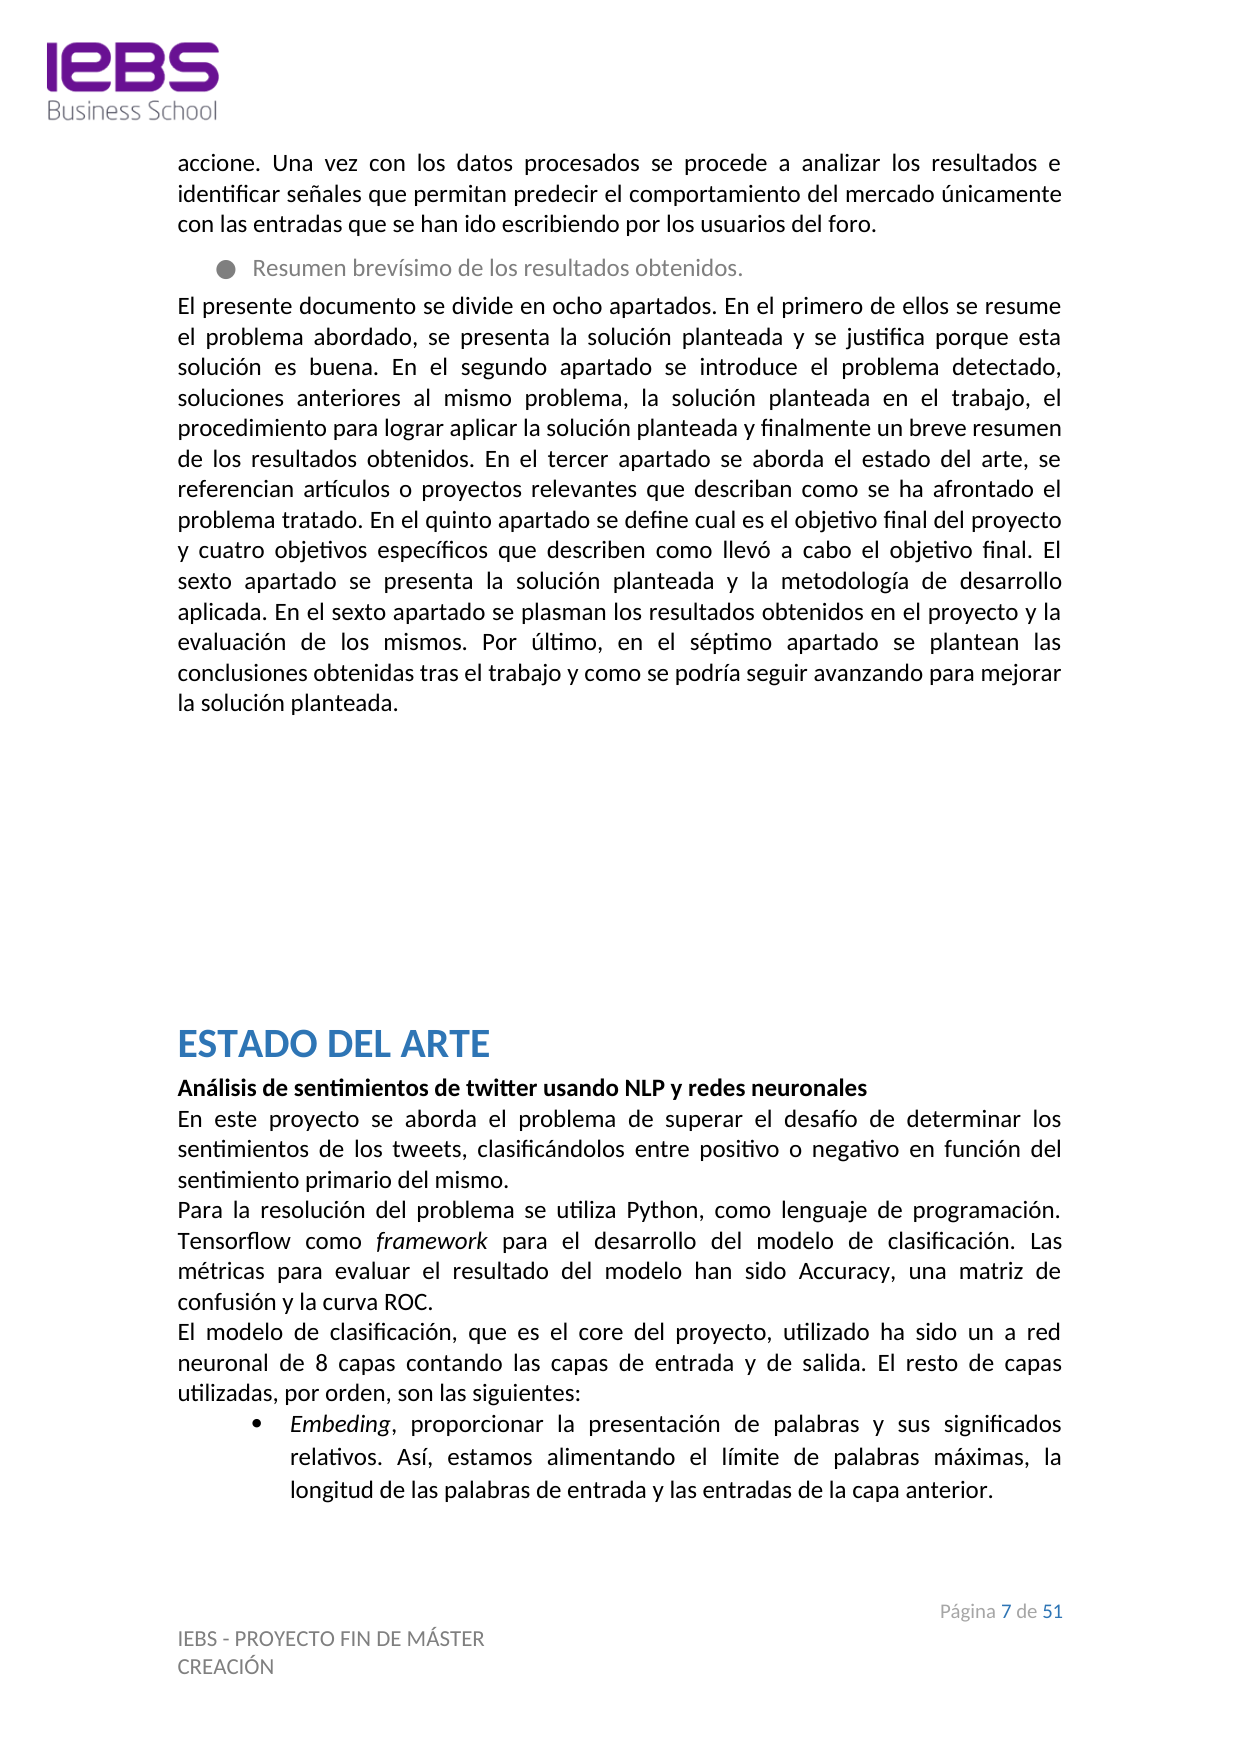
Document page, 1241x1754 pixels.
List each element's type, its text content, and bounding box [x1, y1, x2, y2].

text El modelo de clasificación, que es el core del proyecto, utilizado ha sido un a red neuronal de 8 capas contando las capas de entrada y de salida. El resto de capas utilizadas, por orden, son las siguientes: [177, 1316, 1063, 1408]
text Análisis de sentimientos de twitter usando NLP y redes neuronales [177, 1072, 1063, 1103]
text El presente documento se divide en ocho apartados. En el primero de ellos se resume el problema abordado, se presenta la solución planteada y se justifica porque esta solución es buena. En el segundo apartado se introduce el problema detectado, soluciones anteriores al mismo problema, la solución planteada en el trabajo, el procedimiento para lograr aplicar la solución planteada y finalmente un breve resumen de los resultados obtenidos. En el tercer apartado se aborda el estado del arte, se referencian artículos o proyectos relevantes que describan como se ha afrontado el problema tratado. En el quinto apartado se define cual es el objetivo final del proyecto y cuatro objetivos específicos que describen como llevó a cabo el objetivo final. El sexto apartado se presenta la solución planteada y la metodología de desarrollo aplicada. En el sexto apartado se plasman los resultados obtenidos en el proyecto y la evaluación de los mismos. Por último, en el séptimo apartado se plantean las conclusiones obtenidas tras el trabajo y como se podría seguir avanzando para mejorar la solución planteada. [177, 290, 1063, 718]
picture [21, 20, 252, 147]
list Embeding, proporcionar la presentación de palabras y sus significados relativos. Así, estamos alimentando el límite de palabras máximas, la longitud de las palabras de entrada y las entradas de la capa anterior. [252, 1408, 1063, 1504]
text En este proyecto se aborda el problema de superar el desafío de determinar los sentimientos de los tweets, clasificándolos entre positivo o negativo en función del sentimiento primario del mismo. [177, 1103, 1063, 1194]
text Para la resolución del problema se utiliza Python, como lenguaje de programación. Tensorflow como framework para el desarrollo del modelo de clasificación. Las métricas para evaluar el resultado del modelo han sido Accuracy, una matriz de confusión y la curva ROC. [177, 1194, 1063, 1316]
subtitle ESTADO DEL ARTE [177, 1017, 1063, 1068]
list Resumen brevísimo de los resultados obtenidos. [215, 239, 1063, 290]
